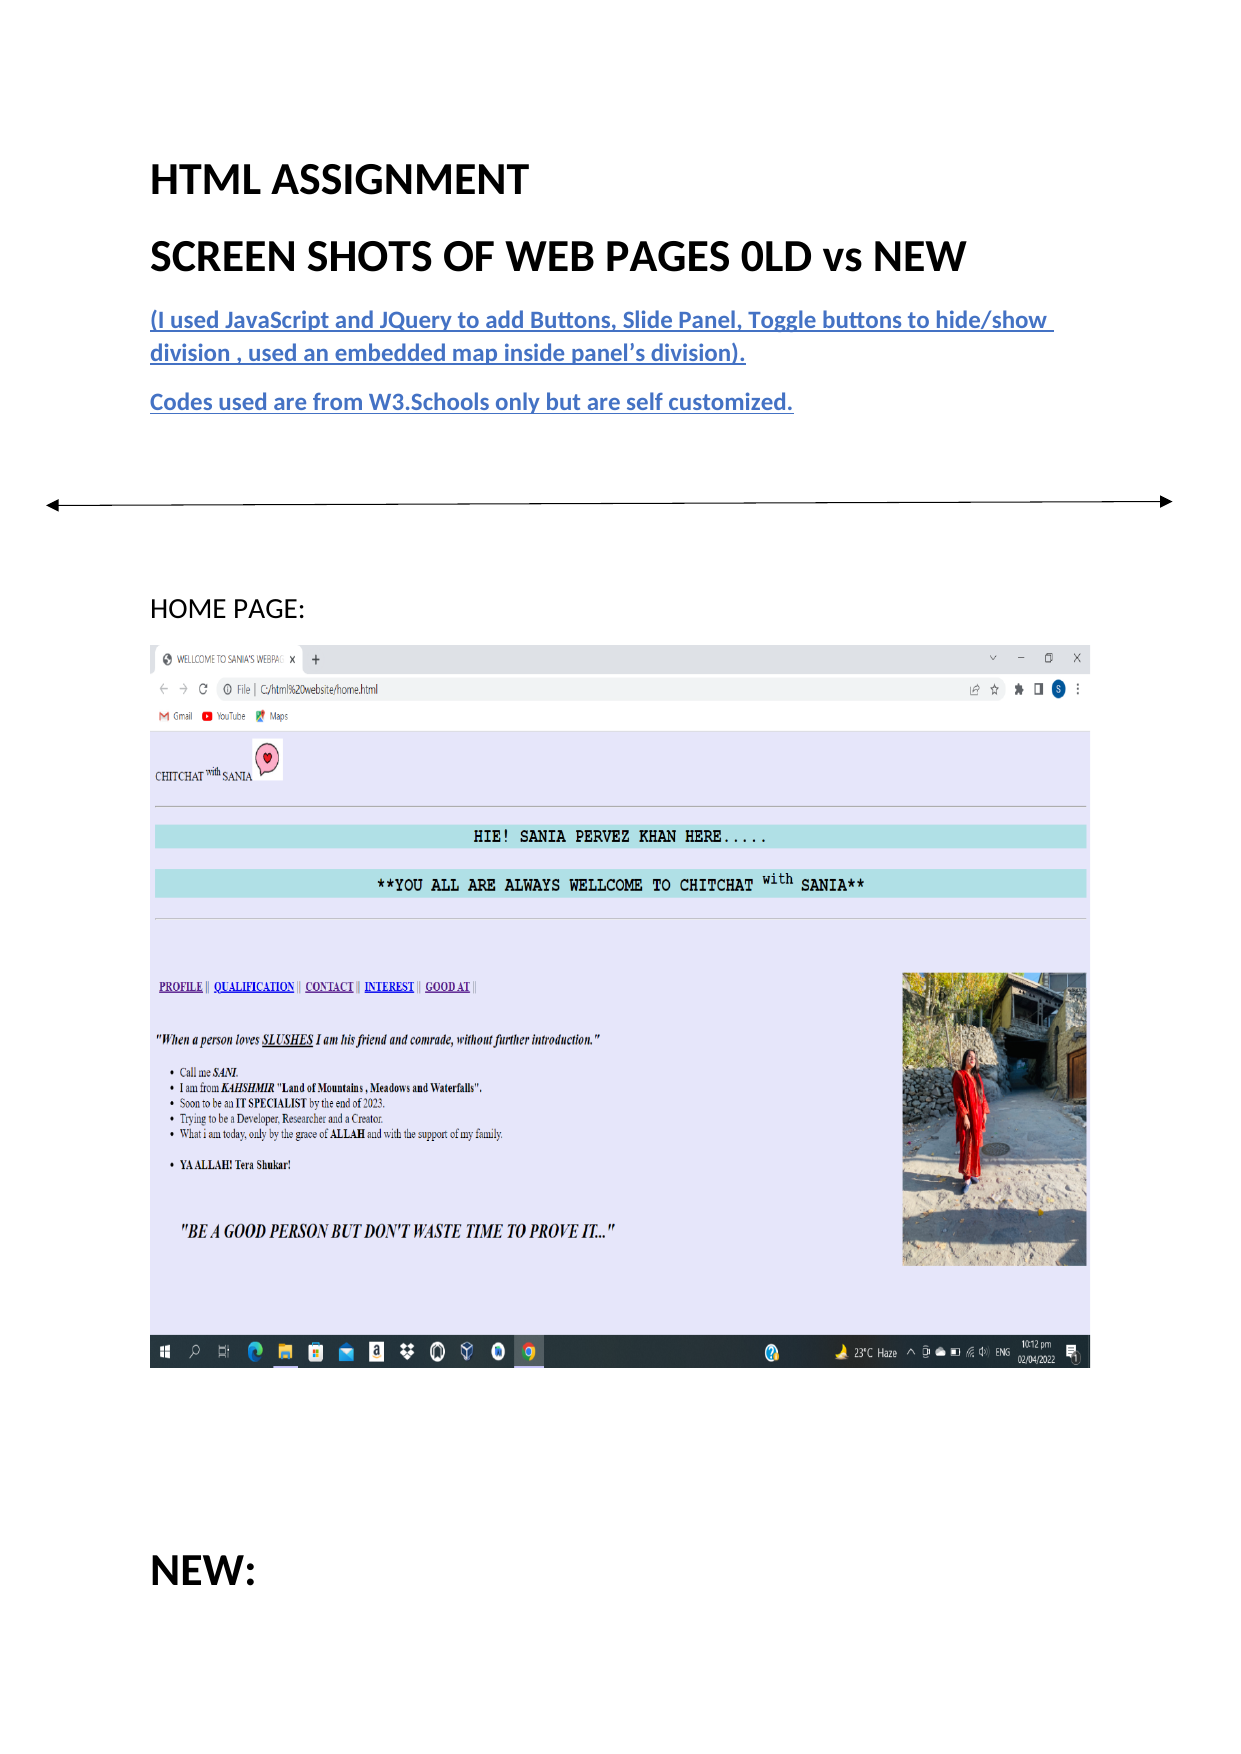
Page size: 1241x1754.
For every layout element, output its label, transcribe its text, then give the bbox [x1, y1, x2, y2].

text (I used JavaScript and JQuery to add Buttons, Slide Panel, Toggle buttons to hide/show division , used an embedded map inside panel’s division). [150, 304, 1090, 367]
text HOME PAGE: [150, 590, 1090, 626]
text HTML ASSIGNMENT [150, 150, 1090, 206]
text SCREEN SHOTS OF WEB PAGES 0LD vs NEW [150, 227, 1090, 283]
text Codes used are from W3.Schools only but are self customized. [150, 386, 1090, 417]
picture [150, 645, 1091, 1368]
text NEW: [150, 1540, 1090, 1596]
